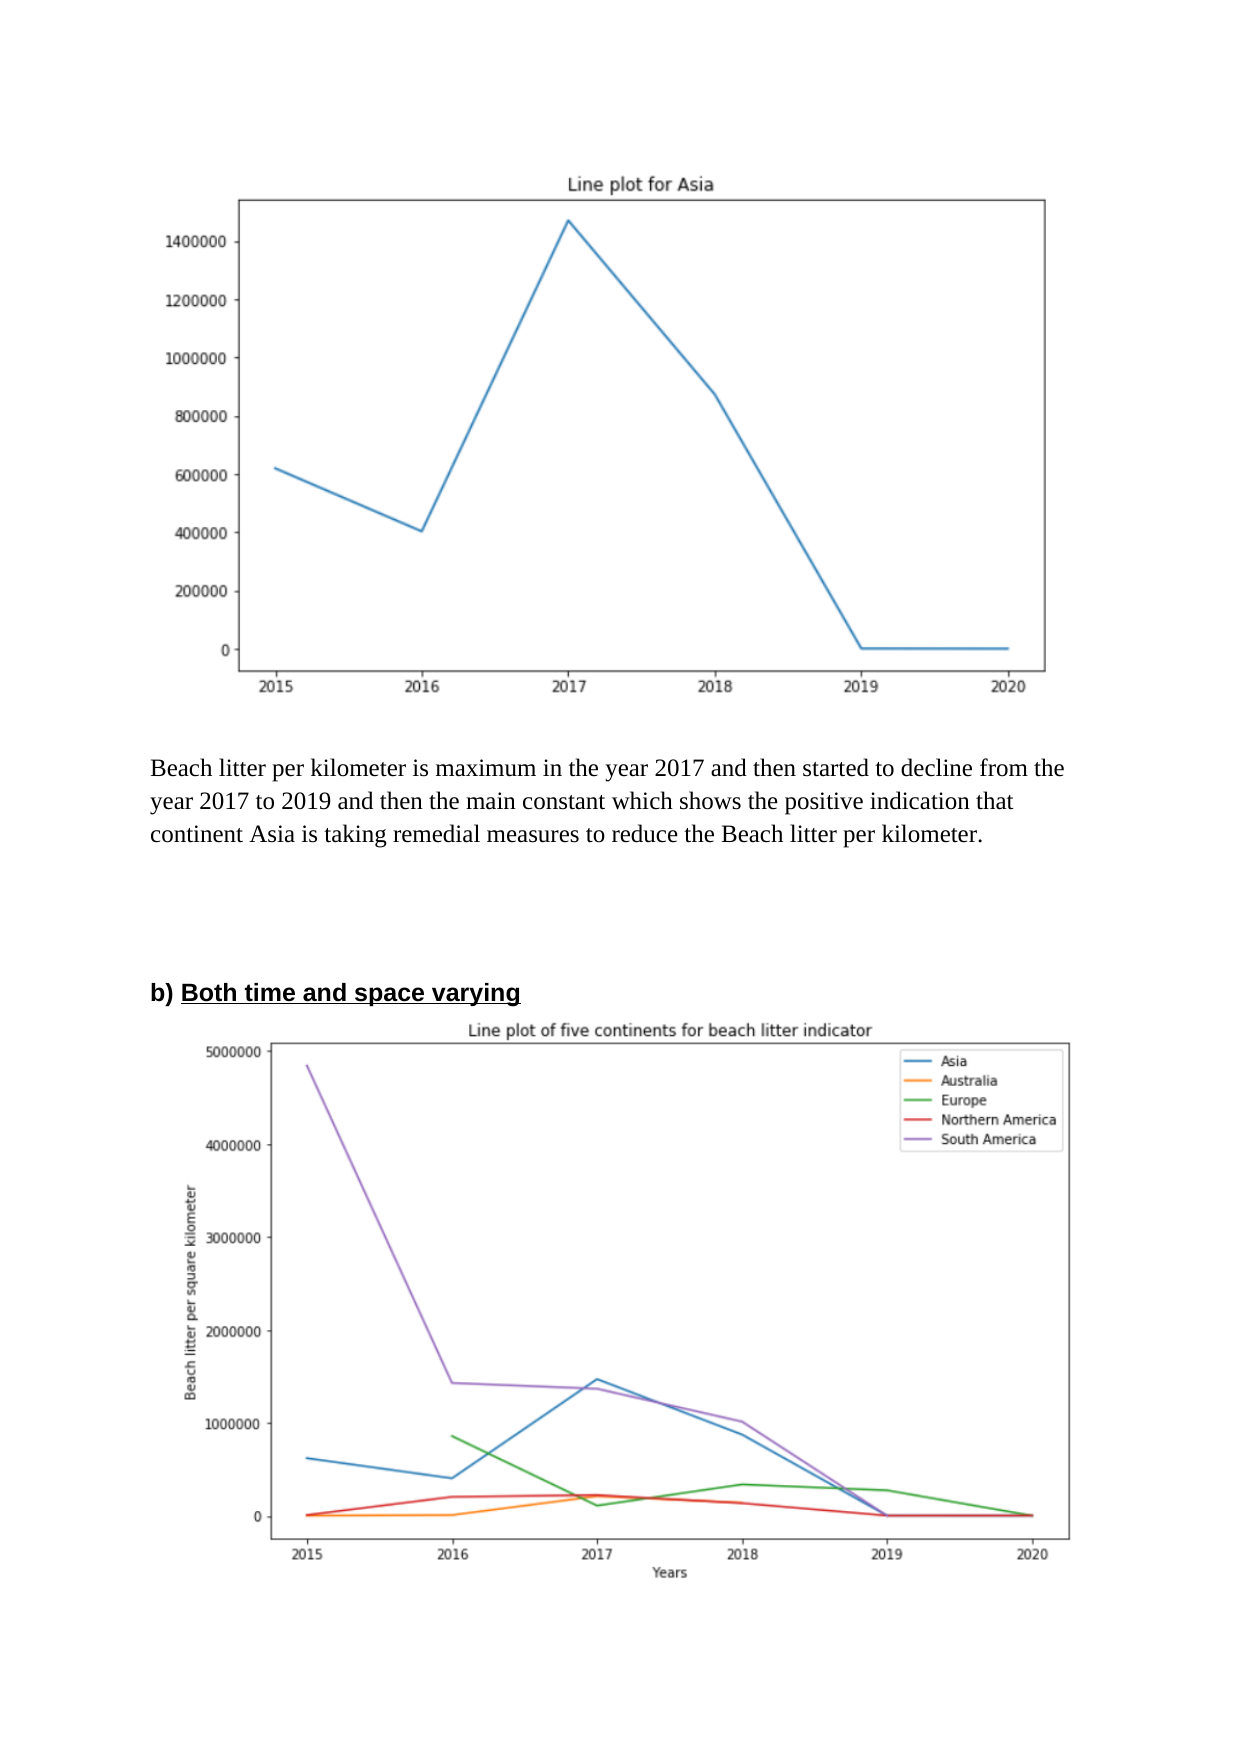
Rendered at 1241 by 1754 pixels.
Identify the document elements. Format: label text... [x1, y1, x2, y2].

picture [150, 1011, 1091, 1589]
picture [150, 150, 1091, 719]
text Beach litter per kilometer is maximum in the year 2017 and then started to decline from the year 2017 to 2019 and then the main constant which shows the positive indication that continent Asia is taking remedial measures to reduce the Beach litter per kilometer. [150, 753, 1090, 848]
text b) Both time and space varying [150, 978, 1090, 1007]
